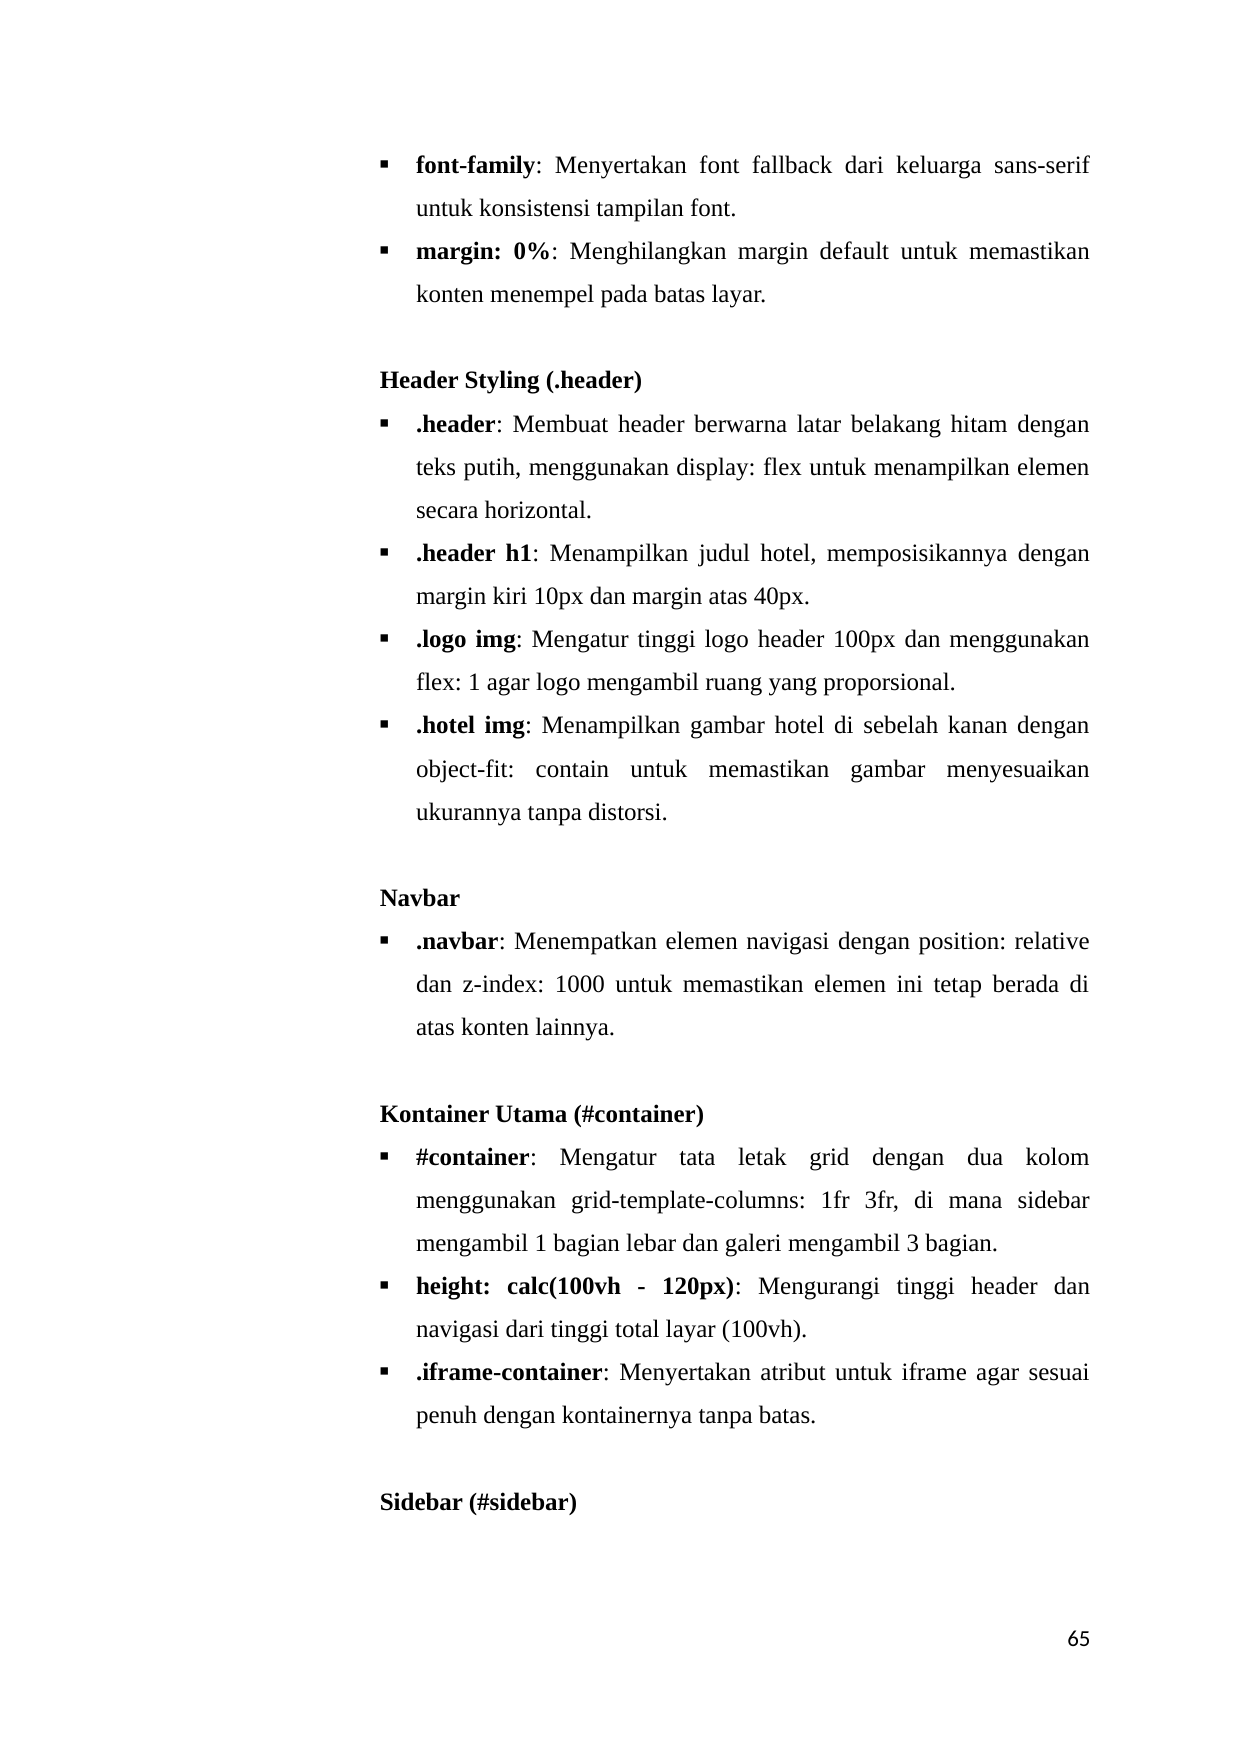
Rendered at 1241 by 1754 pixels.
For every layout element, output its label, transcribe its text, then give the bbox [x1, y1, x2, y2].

list font-family: Menyertakan font fallback dari keluarga sans-serif untuk konsistensi tampilan font. [378, 150, 1090, 222]
list Navbar [379, 883, 1090, 912]
list .logo img: Mengatur tinggi logo header 100px dan menggunakan flex: 1 agar logo mengambil ruang yang proporsional. [378, 624, 1090, 696]
list .header: Membuat header berwarna latar belakang hitam dengan teks putih, menggunakan display: flex untuk menampilkan elemen secara horizontal. [378, 409, 1090, 524]
list .navbar: Menempatkan elemen navigasi dengan position: relative dan z-index: 1000 untuk memastikan elemen ini tetap berada di atas konten lainnya. [378, 926, 1090, 1041]
list .header h1: Menampilkan judul hotel, memposisikannya dengan margin kiri 10px dan margin atas 40px. [378, 538, 1090, 610]
list .iframe-container: Menyertakan atribut untuk iframe agar sesuai penuh dengan kontainernya tanpa batas. [378, 1357, 1090, 1429]
list height: calc(100vh - 120px): Mengurangi tinggi header dan navigasi dari tinggi total layar (100vh). [378, 1271, 1090, 1343]
list Header Styling (.header) [379, 366, 1090, 394]
list .hotel img: Menampilkan gambar hotel di sebelah kanan dengan object-fit: contain untuk memastikan gambar menyesuaikan ukurannya tanpa distorsi. [378, 711, 1090, 826]
list Sidebar (#sidebar) [379, 1487, 1090, 1516]
list Kontainer Utama (#container) [379, 1099, 1090, 1127]
list margin: 0%: Menghilangkan margin default untuk memastikan konten menempel pada batas layar. [378, 236, 1090, 308]
list #container: Mengatur tata letak grid dengan dua kolom menggunakan grid-template-columns: 1fr 3fr, di mana sidebar mengambil 1 bagian lebar dan galeri mengambil 3 bagian. [378, 1142, 1090, 1257]
